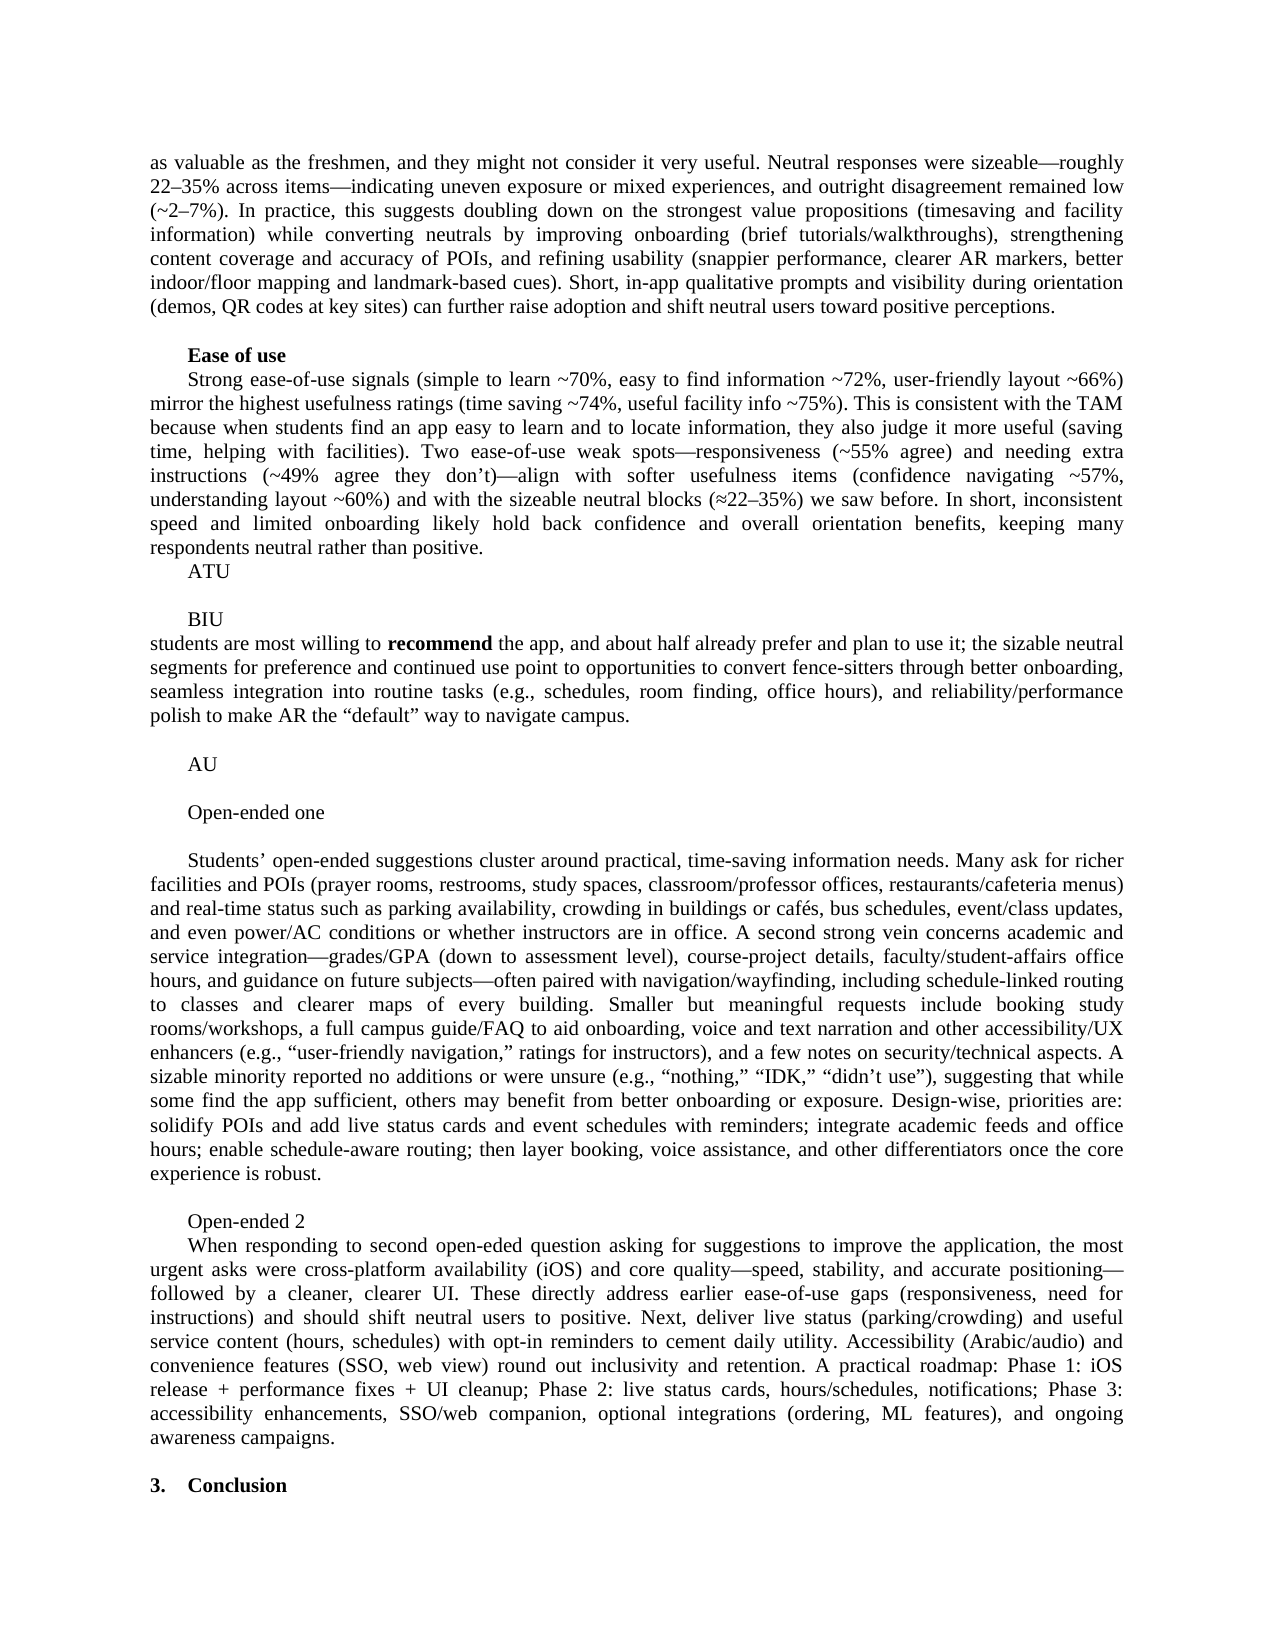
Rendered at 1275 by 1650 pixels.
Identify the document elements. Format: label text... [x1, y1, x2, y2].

text Open-ended 2 [150, 1209, 1125, 1233]
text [150, 150, 1125, 318]
text AU [150, 752, 1125, 776]
text Students’ open-ended suggestions cluster around practical, time-saving information needs. Many ask for richer facilities and POIs (prayer rooms, restrooms, study spaces, classroom/professor offices, restaurants/cafeteria menus) and real-time status such as parking availability, crowding in buildings or cafés, bus schedules, event/class updates, and even power/AC conditions or whether instructors are in office. A second strong vein concerns academic and service integration—grades/GPA (down to assessment level), course-project details, faculty/student-affairs office hours, and guidance on future subjects—often paired with navigation/wayfinding, including schedule-linked routing to classes and clearer maps of every building. Smaller but meaningful requests include booking study rooms/workshops, a full campus guide/FAQ to aid onboarding, voice and text narration and other accessibility/UX enhancers (e.g., “user-friendly navigation,” ratings for instructors), and a few notes on security/technical aspects. A sizable minority reported no additions or were unsure (e.g., “nothing,” “IDK,” “didn’t use”), suggesting that while some find the app sufficient, others may benefit from better onboarding or exposure. Design-wise, priorities are: solidify POIs and add live status cards and event schedules with reminders; integrate academic feeds and office hours; enable schedule-aware routing; then layer booking, voice assistance, and other differentiators once the core experience is robust. [150, 848, 1125, 1185]
text When responding to second open-eded question asking for suggestions to improve the application, the most urgent asks were cross-platform availability (iOS) and core quality—speed, stability, and accurate positioning—followed by a cleaner, clearer UI. These directly address earlier ease-of-use gaps (responsiveness, need for instructions) and should shift neutral users to positive. Next, deliver live status (parking/crowding) and useful service content (hours, schedules) with opt-in reminders to cement daily utility. Accessibility (Arabic/audio) and convenience features (SSO, web view) round out inclusivity and retention. A practical roadmap: Phase 1: iOS release + performance fixes + UI cleanup; Phase 2: live status cards, hours/schedules, notifications; Phase 3: accessibility enhancements, SSO/web companion, optional integrations (ordering, ML features), and ongoing awareness campaigns. [150, 1233, 1125, 1449]
text BIU [150, 607, 1125, 631]
text students are most willing to recommend the app, and about half already prefer and plan to use it; the sizable neutral segments for preference and continued use point to opportunities to convert fence-sitters through better onboarding, seamless integration into routine tasks (e.g., schedules, room finding, office hours), and reliability/performance polish to make AR the “default” way to navigate campus. [150, 631, 1125, 727]
text Ease of use [150, 342, 1125, 367]
text Open-ended one [150, 800, 1125, 824]
text Strong ease-of-use signals (simple to learn ~70%, easy to find information ~72%, user-friendly layout ~66%) mirror the highest usefulness ratings (time saving ~74%, useful facility info ~75%). This is consistent with the TAM because when students find an app easy to learn and to locate information, they also judge it more useful (saving time, helping with facilities). Two ease-of-use weak spots—responsiveness (~55% agree) and needing extra instructions (~49% agree they don’t)—align with softer usefulness items (confidence navigating ~57%, understanding layout ~60%) and with the sizeable neutral blocks (≈22–35%) we saw before. In short, inconsistent speed and limited onboarding likely hold back confidence and overall orientation benefits, keeping many respondents neutral rather than positive. [150, 367, 1125, 559]
list Conclusion [150, 1473, 1125, 1497]
text ATU [150, 559, 1125, 583]
